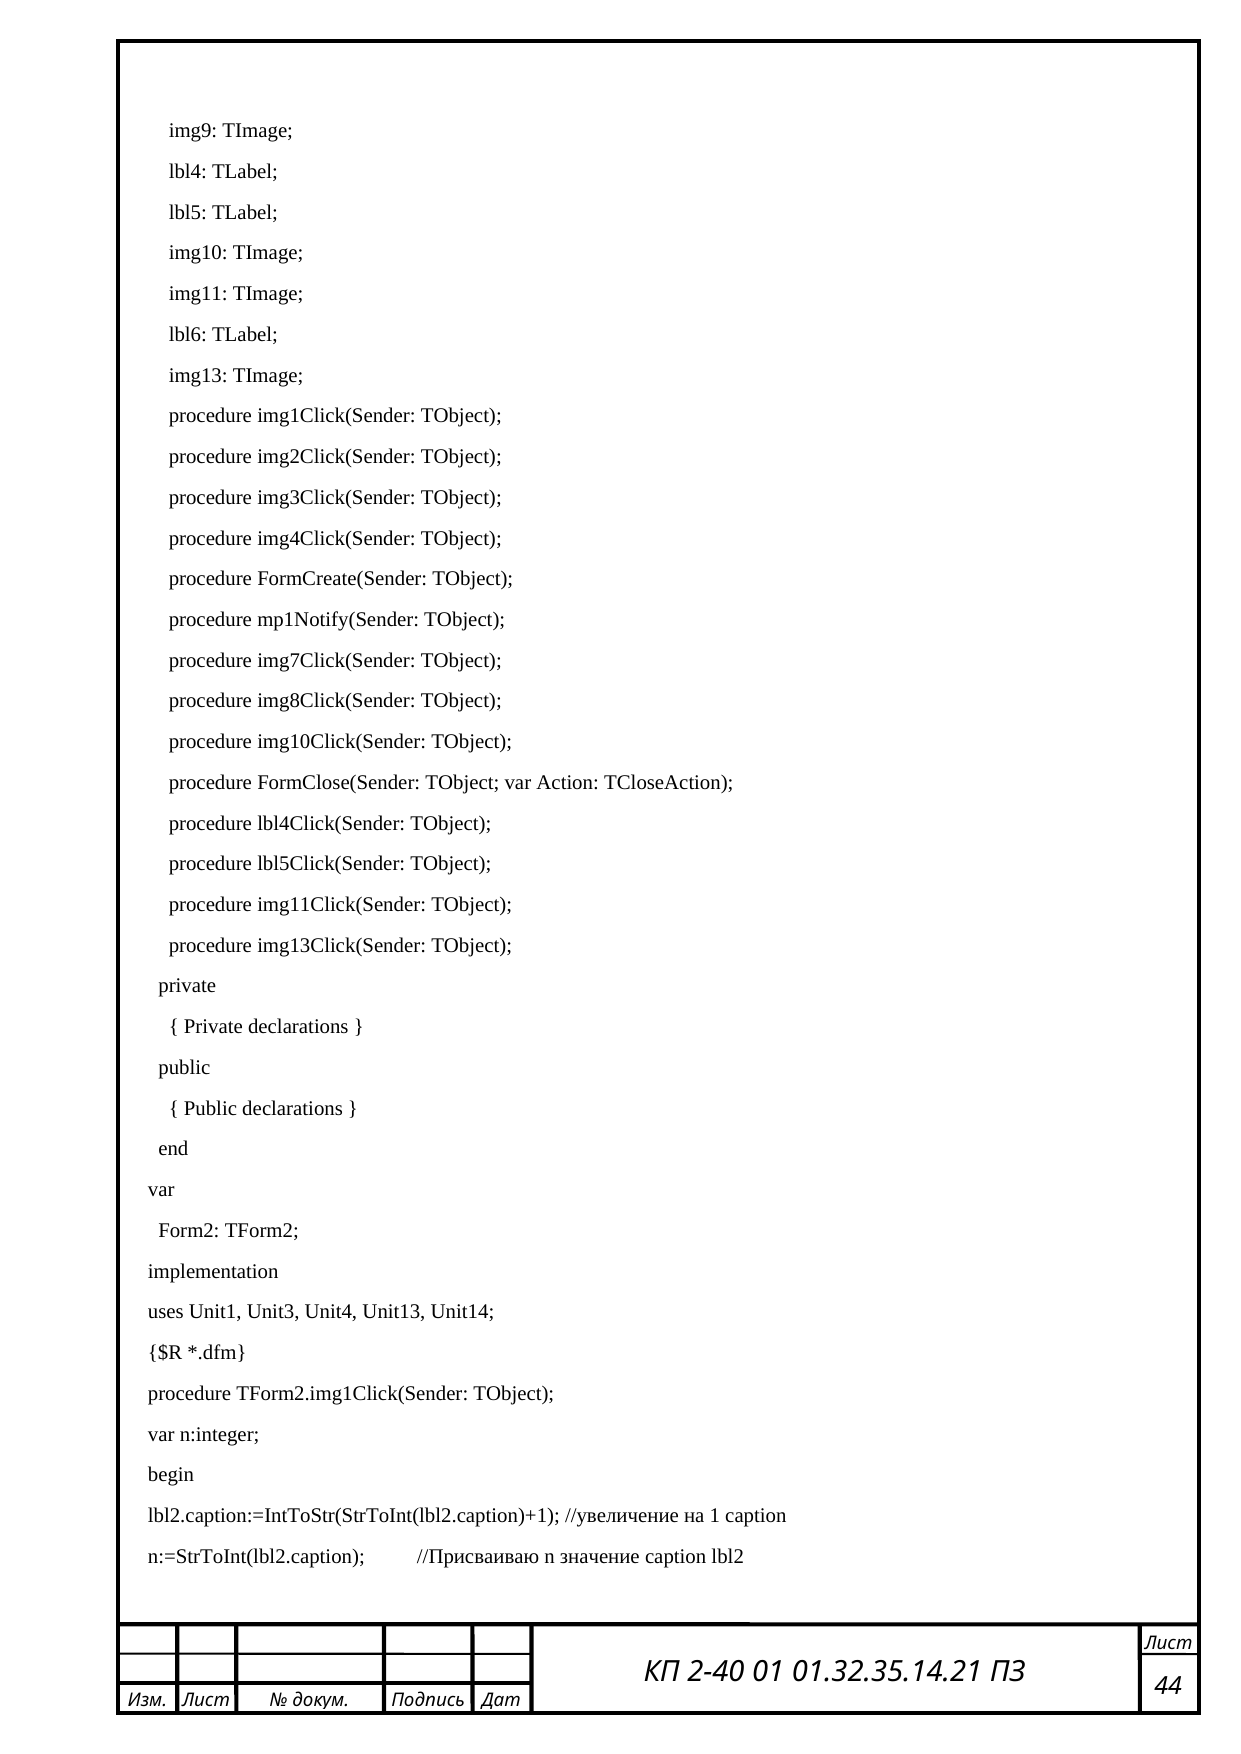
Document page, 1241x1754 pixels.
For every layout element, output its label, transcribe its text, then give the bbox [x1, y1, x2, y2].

text procedure TForm2.img1Click(Sender: TObject); [148, 1381, 1181, 1405]
text Form2: TForm2; [148, 1218, 1181, 1242]
text end [148, 1136, 1181, 1160]
text procedure lbl5Click(Sender: TObject); [148, 851, 1181, 875]
text img13: TImage; [148, 362, 1181, 387]
text procedure img8Click(Sender: TObject); [148, 688, 1181, 712]
text { Private declarations } [148, 1014, 1181, 1038]
text uses Unit1, Unit3, Unit4, Unit13, Unit14; [148, 1299, 1181, 1323]
text procedure img7Click(Sender: TObject); [148, 648, 1181, 672]
text procedure img13Click(Sender: TObject); [148, 933, 1181, 957]
text var [148, 1177, 1181, 1201]
text procedure img11Click(Sender: TObject); [148, 892, 1181, 916]
text { Public declarations } [148, 1096, 1181, 1120]
text lbl2.caption:=IntToStr(StrToInt(lbl2.caption)+1); //увеличение на 1 caption [148, 1503, 1181, 1527]
text procedure mp1Notify(Sender: TObject); [148, 607, 1181, 631]
text implementation [148, 1258, 1181, 1283]
text var n:integer; [148, 1421, 1181, 1446]
text procedure FormClose(Sender: TObject; var Action: TCloseAction); [148, 770, 1181, 794]
text procedure img2Click(Sender: TObject); [148, 444, 1181, 468]
text img10: TImage; [148, 240, 1181, 264]
text lbl4: TLabel; [148, 159, 1181, 183]
text {$R *.dfm} [148, 1340, 1181, 1364]
text procedure img1Click(Sender: TObject); [148, 403, 1181, 427]
text procedure lbl4Click(Sender: TObject); [148, 811, 1181, 834]
text procedure FormCreate(Sender: TObject); [148, 566, 1181, 590]
text img9: TImage; [148, 118, 1181, 142]
text procedure img3Click(Sender: TObject); [148, 485, 1181, 509]
text procedure img4Click(Sender: TObject); [148, 525, 1181, 549]
text procedure img10Click(Sender: TObject); [148, 729, 1181, 753]
text img11: TImage; [148, 281, 1181, 305]
text public [148, 1055, 1181, 1079]
text lbl5: TLabel; [148, 199, 1181, 224]
text begin [148, 1462, 1181, 1486]
text n:=StrToInt(lbl2.caption); //Присваиваю n значение caption lbl2 [148, 1544, 1181, 1568]
text lbl6: TLabel; [148, 322, 1181, 346]
text private [148, 973, 1181, 997]
